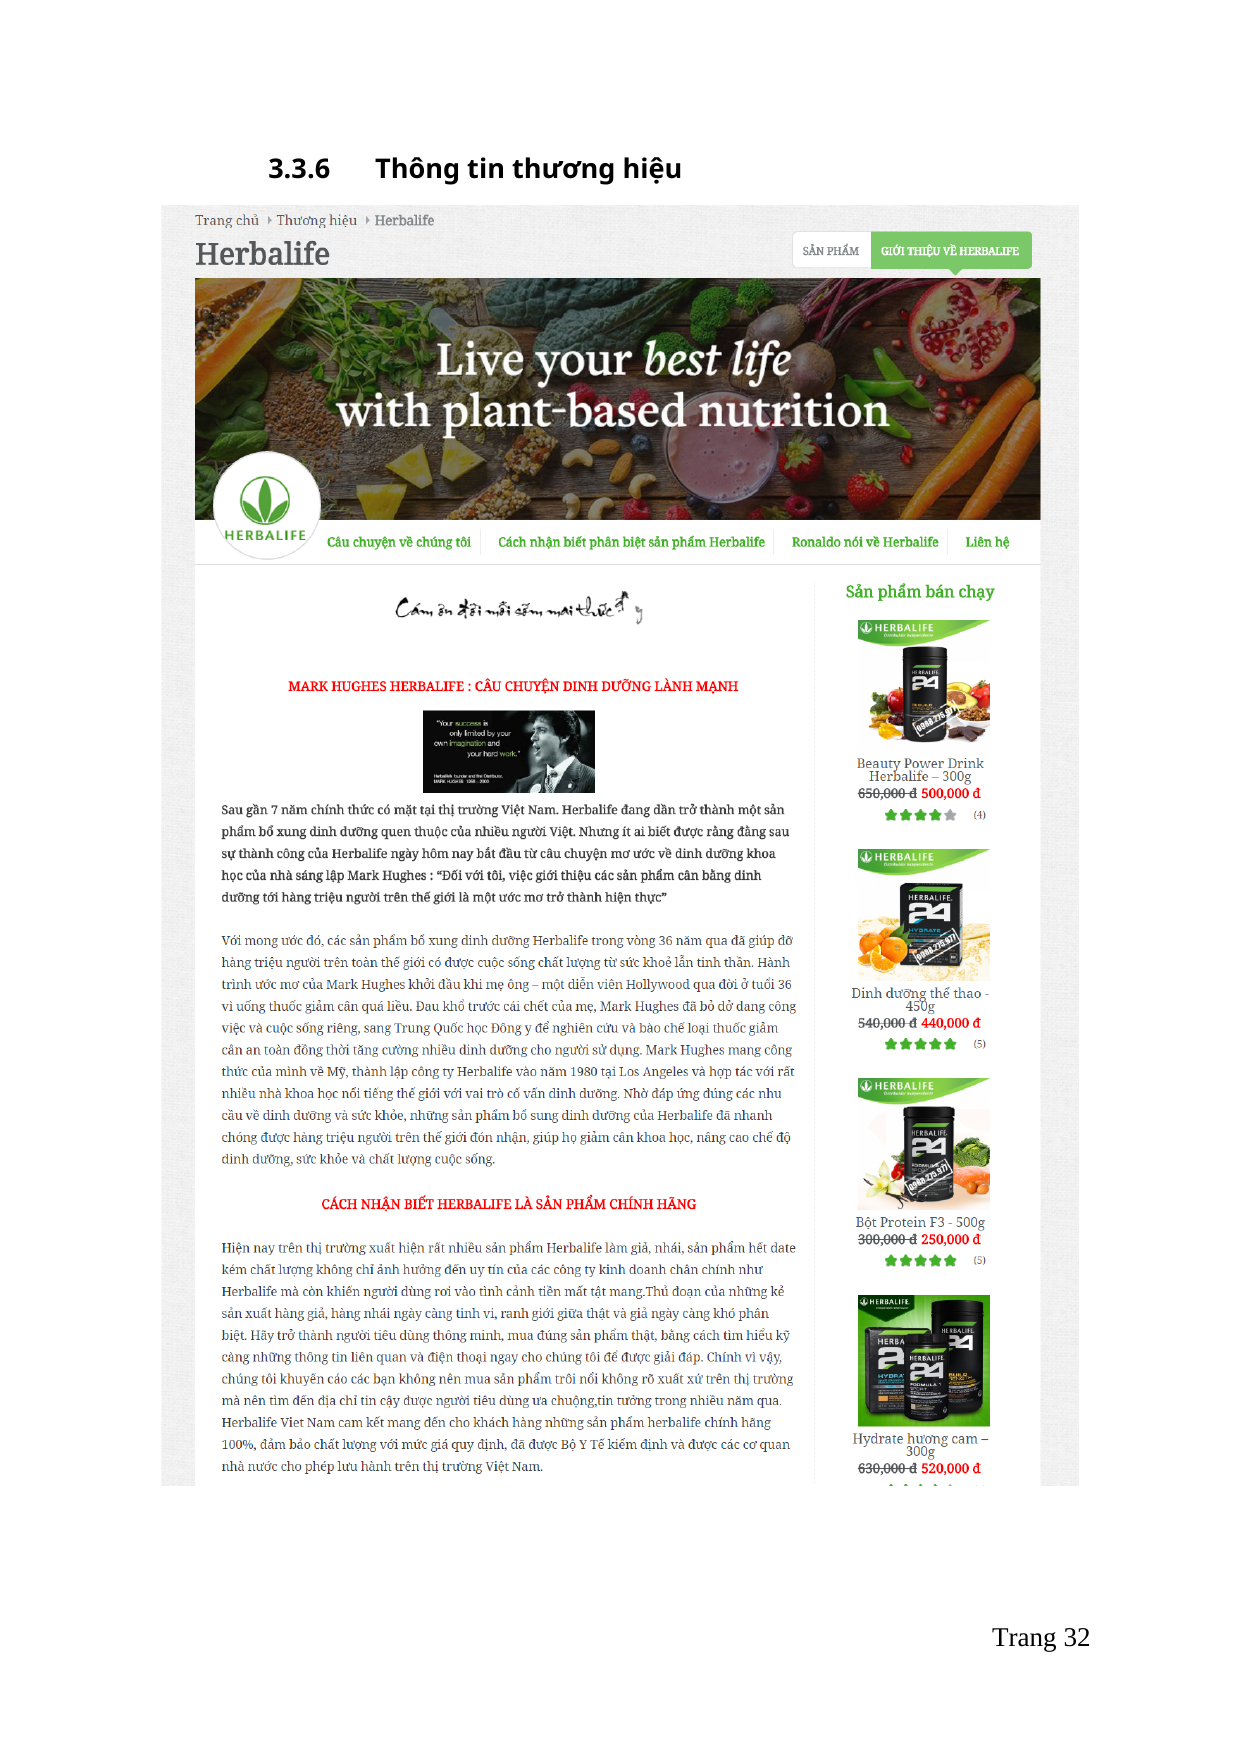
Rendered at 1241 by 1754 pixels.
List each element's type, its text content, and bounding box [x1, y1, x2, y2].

list Thông tin thương hiệu [268, 150, 1090, 187]
picture [161, 205, 1079, 1486]
